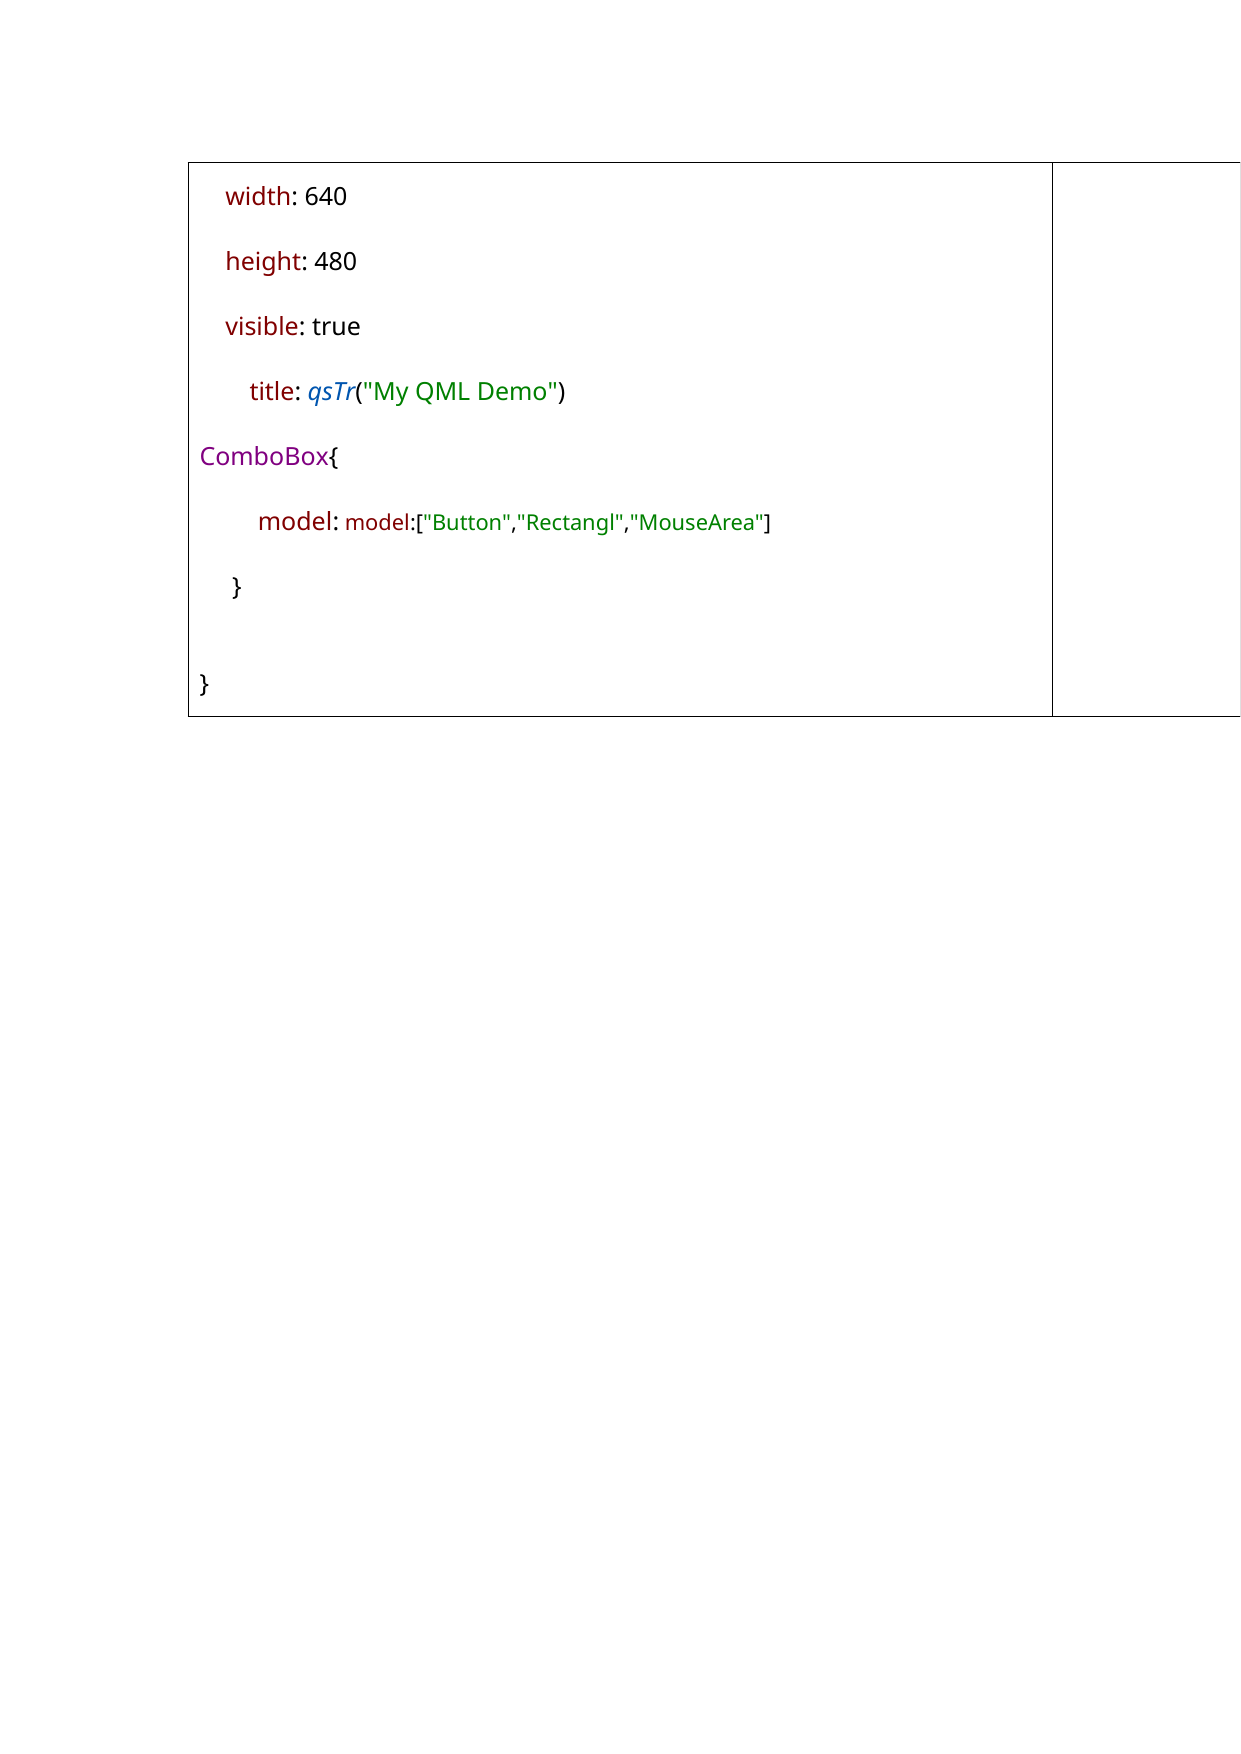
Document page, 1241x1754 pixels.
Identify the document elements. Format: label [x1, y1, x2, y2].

table_header [189, 163, 1052, 716]
table_header [1053, 163, 1240, 716]
